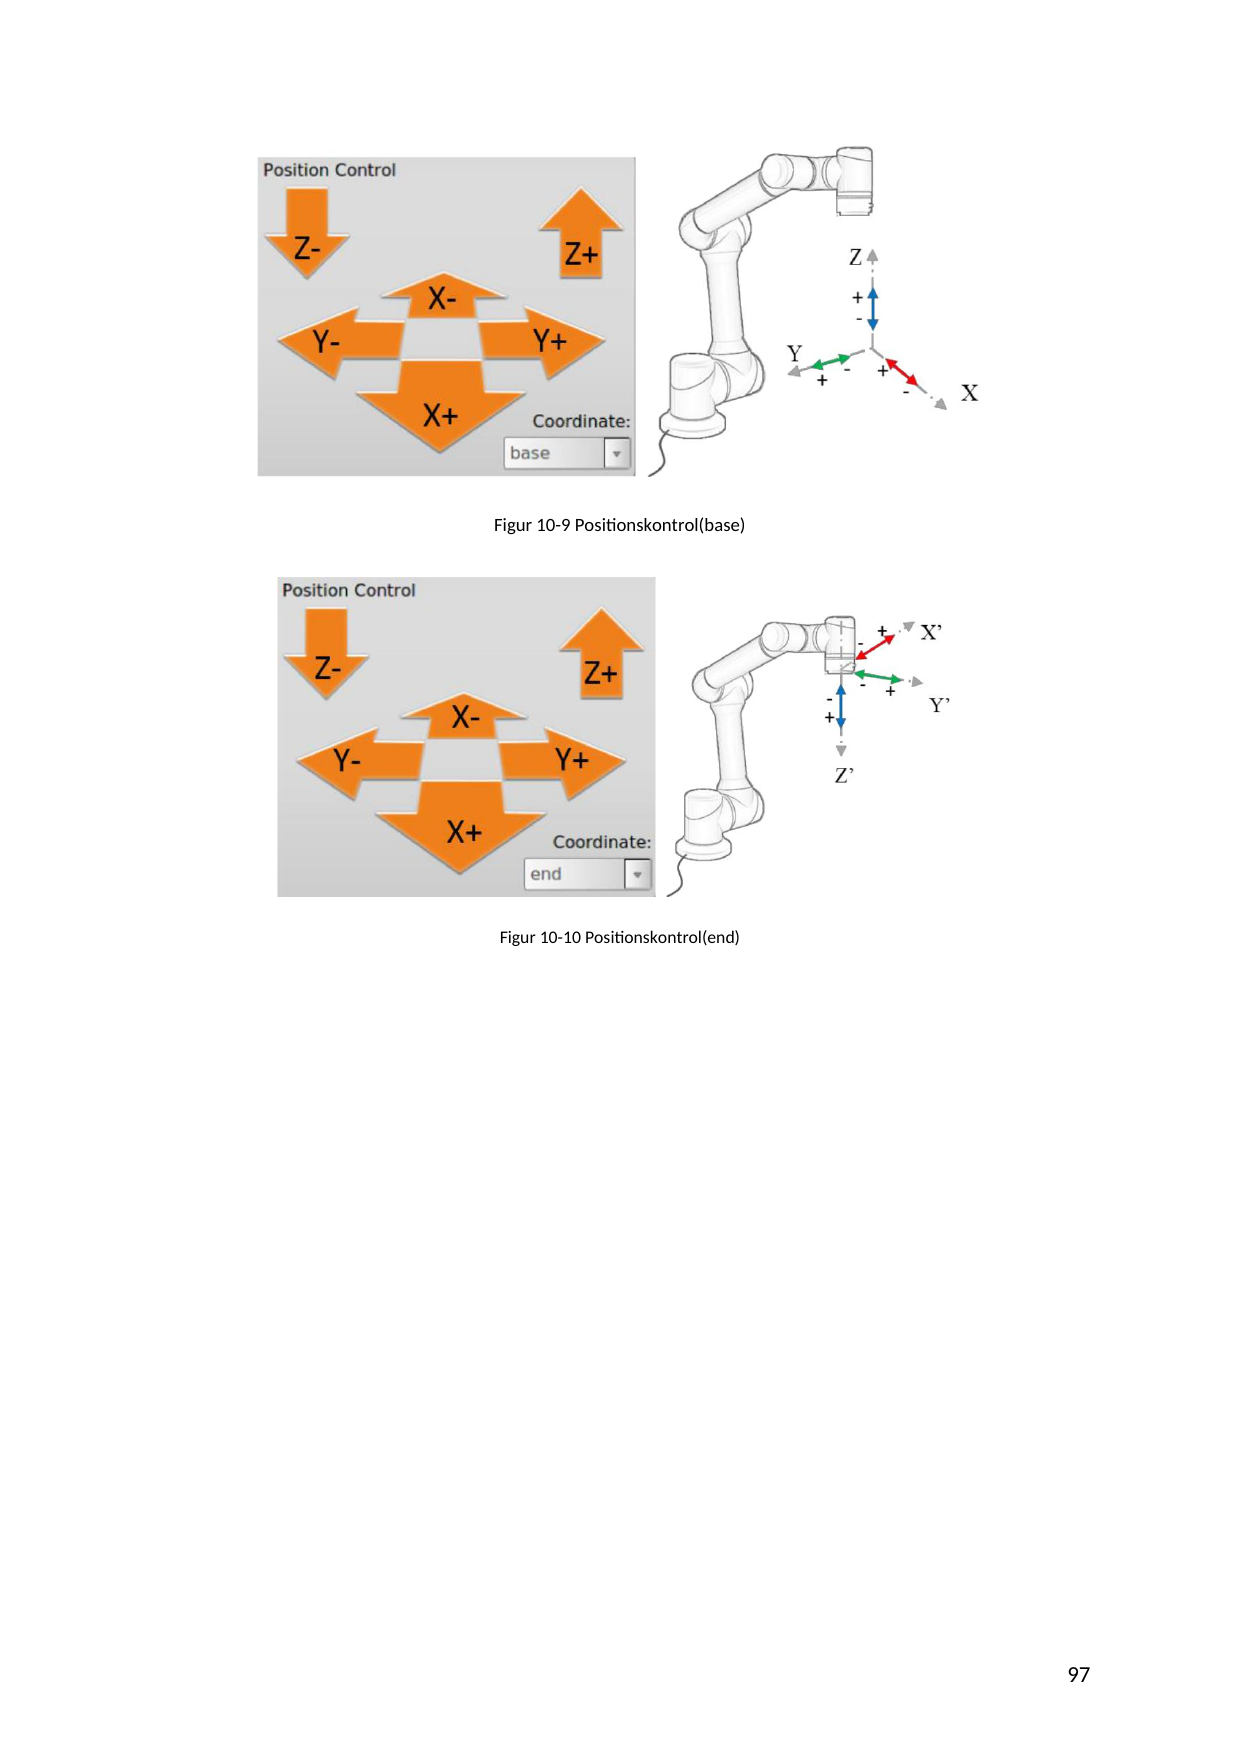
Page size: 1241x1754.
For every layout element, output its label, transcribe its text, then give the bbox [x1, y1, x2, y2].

text Figur 10-10 Positionskontrol(end) [150, 926, 1089, 947]
text Figur 10-9 Positionskontrol(base) [150, 513, 1089, 536]
picture [257, 138, 983, 477]
picture [277, 577, 963, 897]
